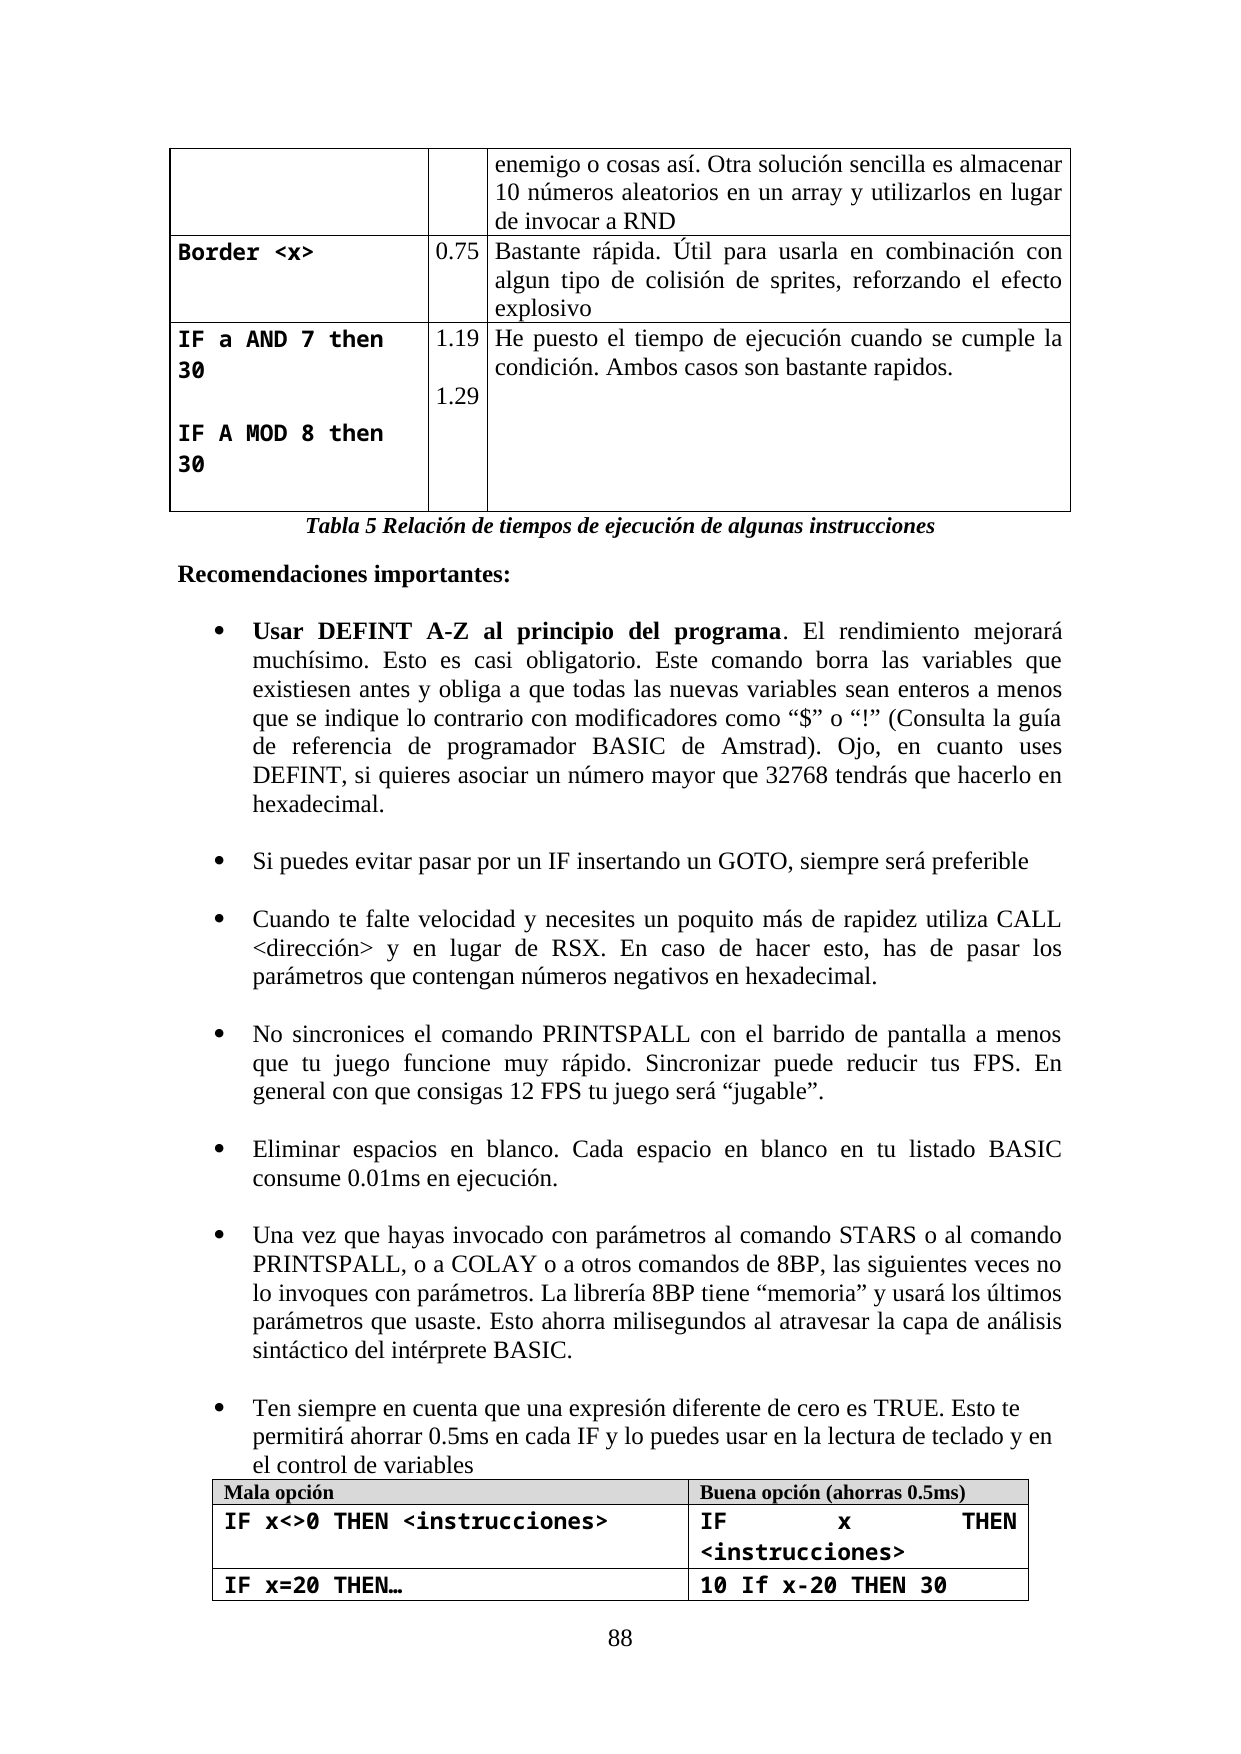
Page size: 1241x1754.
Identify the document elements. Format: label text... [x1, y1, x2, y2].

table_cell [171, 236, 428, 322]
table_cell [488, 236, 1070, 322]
text Tabla 5 Relación de tiempos de ejecución de algunas instrucciones [177, 512, 1063, 538]
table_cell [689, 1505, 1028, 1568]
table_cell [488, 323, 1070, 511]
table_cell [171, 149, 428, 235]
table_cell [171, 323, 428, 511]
list Eliminar espacios en blanco. Cada espacio en blanco en tu listado BASIC consume 0.01ms en ejecución. [215, 1134, 1063, 1191]
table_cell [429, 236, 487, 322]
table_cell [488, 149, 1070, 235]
list Ten siempre en cuenta que una expresión diferente de cero es TRUE. Esto te permitirá ahorrar 0.5ms en cada IF y lo puedes usar en la lectura de teclado y en el control de variables [215, 1393, 1063, 1479]
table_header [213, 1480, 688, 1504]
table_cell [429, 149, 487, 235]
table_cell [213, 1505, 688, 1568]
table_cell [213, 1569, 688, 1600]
list No sincronices el comando PRINTSPALL con el barrido de pantalla a menos que tu juego funcione muy rápido. Sincronizar puede reducir tus FPS. En general con que consigas 12 FPS tu juego será “jugable”. [215, 1019, 1063, 1105]
list Una vez que hayas invocado con parámetros al comando STARS o al comando PRINTSPALL, o a COLAY o a otros comandos de 8BP, las siguientes veces no lo invoques con parámetros. La librería 8BP tiene “memoria” y usará los últimos parámetros que usaste. Esto ahorra milisegundos al atravesar la capa de análisis sintáctico del intérprete BASIC. [215, 1220, 1063, 1364]
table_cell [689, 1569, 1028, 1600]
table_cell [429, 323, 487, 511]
text Recomendaciones importantes: [177, 559, 1063, 588]
list Si puedes evitar pasar por un IF insertando un GOTO, siempre será preferible [215, 846, 1063, 875]
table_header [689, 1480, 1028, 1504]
list Cuando te falte velocidad y necesites un poquito más de rapidez utiliza CALL <dirección> y en lugar de RSX. En caso de hacer esto, has de pasar los parámetros que contengan números negativos en hexadecimal. [215, 904, 1063, 990]
list Usar DEFINT A-Z al principio del programa. El rendimiento mejorará muchísimo. Esto es casi obligatorio. Este comando borra las variables que existiesen antes y obliga a que todas las nuevas variables sean enteros a menos que se indique lo contrario con modificadores como “$” o “!” (Consulta la guía de referencia de programador BASIC de Amstrad). Ojo, en cuanto uses DEFINT, si quieres asociar un número mayor que 32768 tendrás que hacerlo en hexadecimal. [215, 616, 1063, 818]
